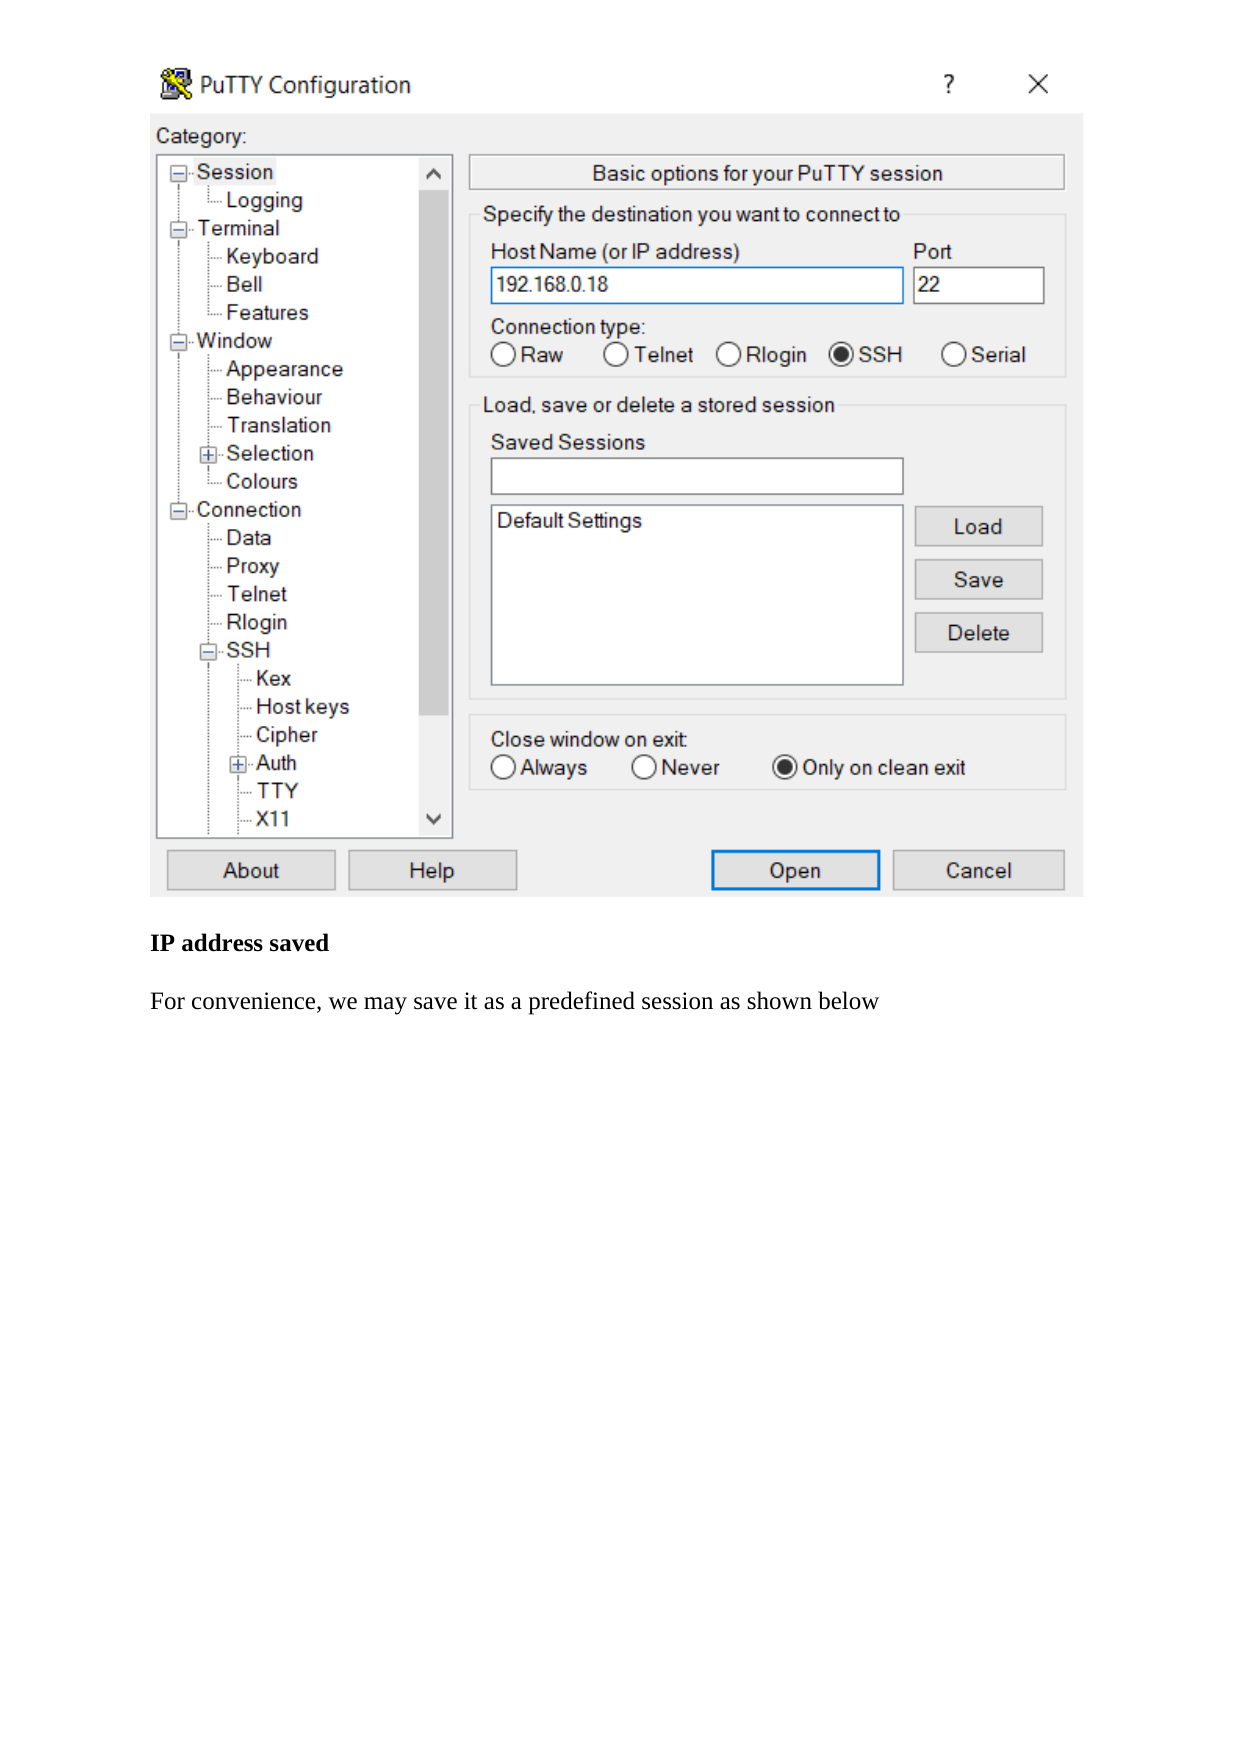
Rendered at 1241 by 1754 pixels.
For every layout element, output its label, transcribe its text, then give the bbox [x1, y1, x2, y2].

text For convenience, we may save it as a predefined session as shown below [150, 986, 1090, 1015]
picture [150, 59, 1084, 897]
text IP address saved [150, 928, 1090, 957]
